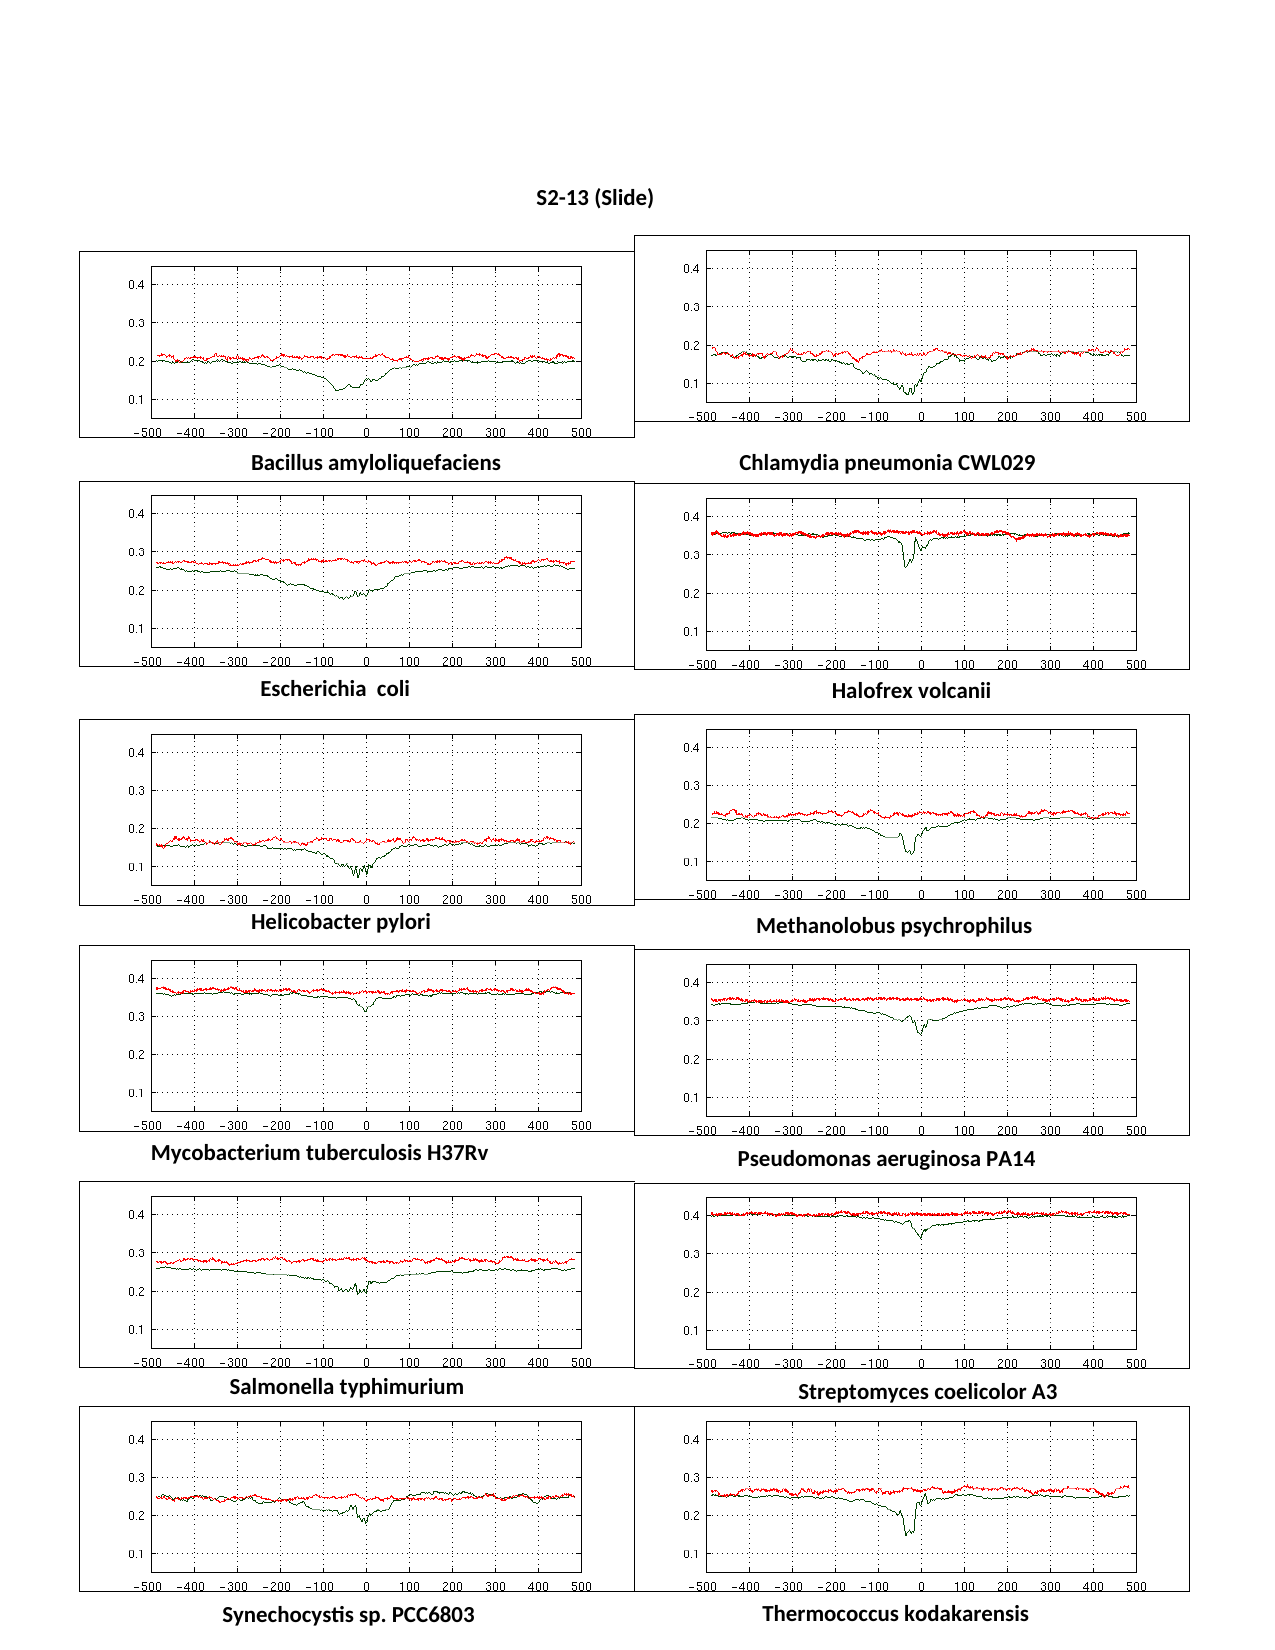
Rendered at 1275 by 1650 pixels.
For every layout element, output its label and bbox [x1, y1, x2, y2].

picture [635, 1184, 1189, 1368]
picture [80, 252, 634, 437]
picture [635, 236, 1189, 421]
picture [635, 715, 1189, 899]
picture [635, 950, 1189, 1135]
picture [80, 720, 634, 905]
picture [635, 1407, 1189, 1591]
picture [80, 946, 634, 1131]
picture [80, 482, 634, 666]
picture [635, 484, 1189, 669]
picture [80, 1182, 1190, 1367]
picture [80, 1407, 634, 1591]
